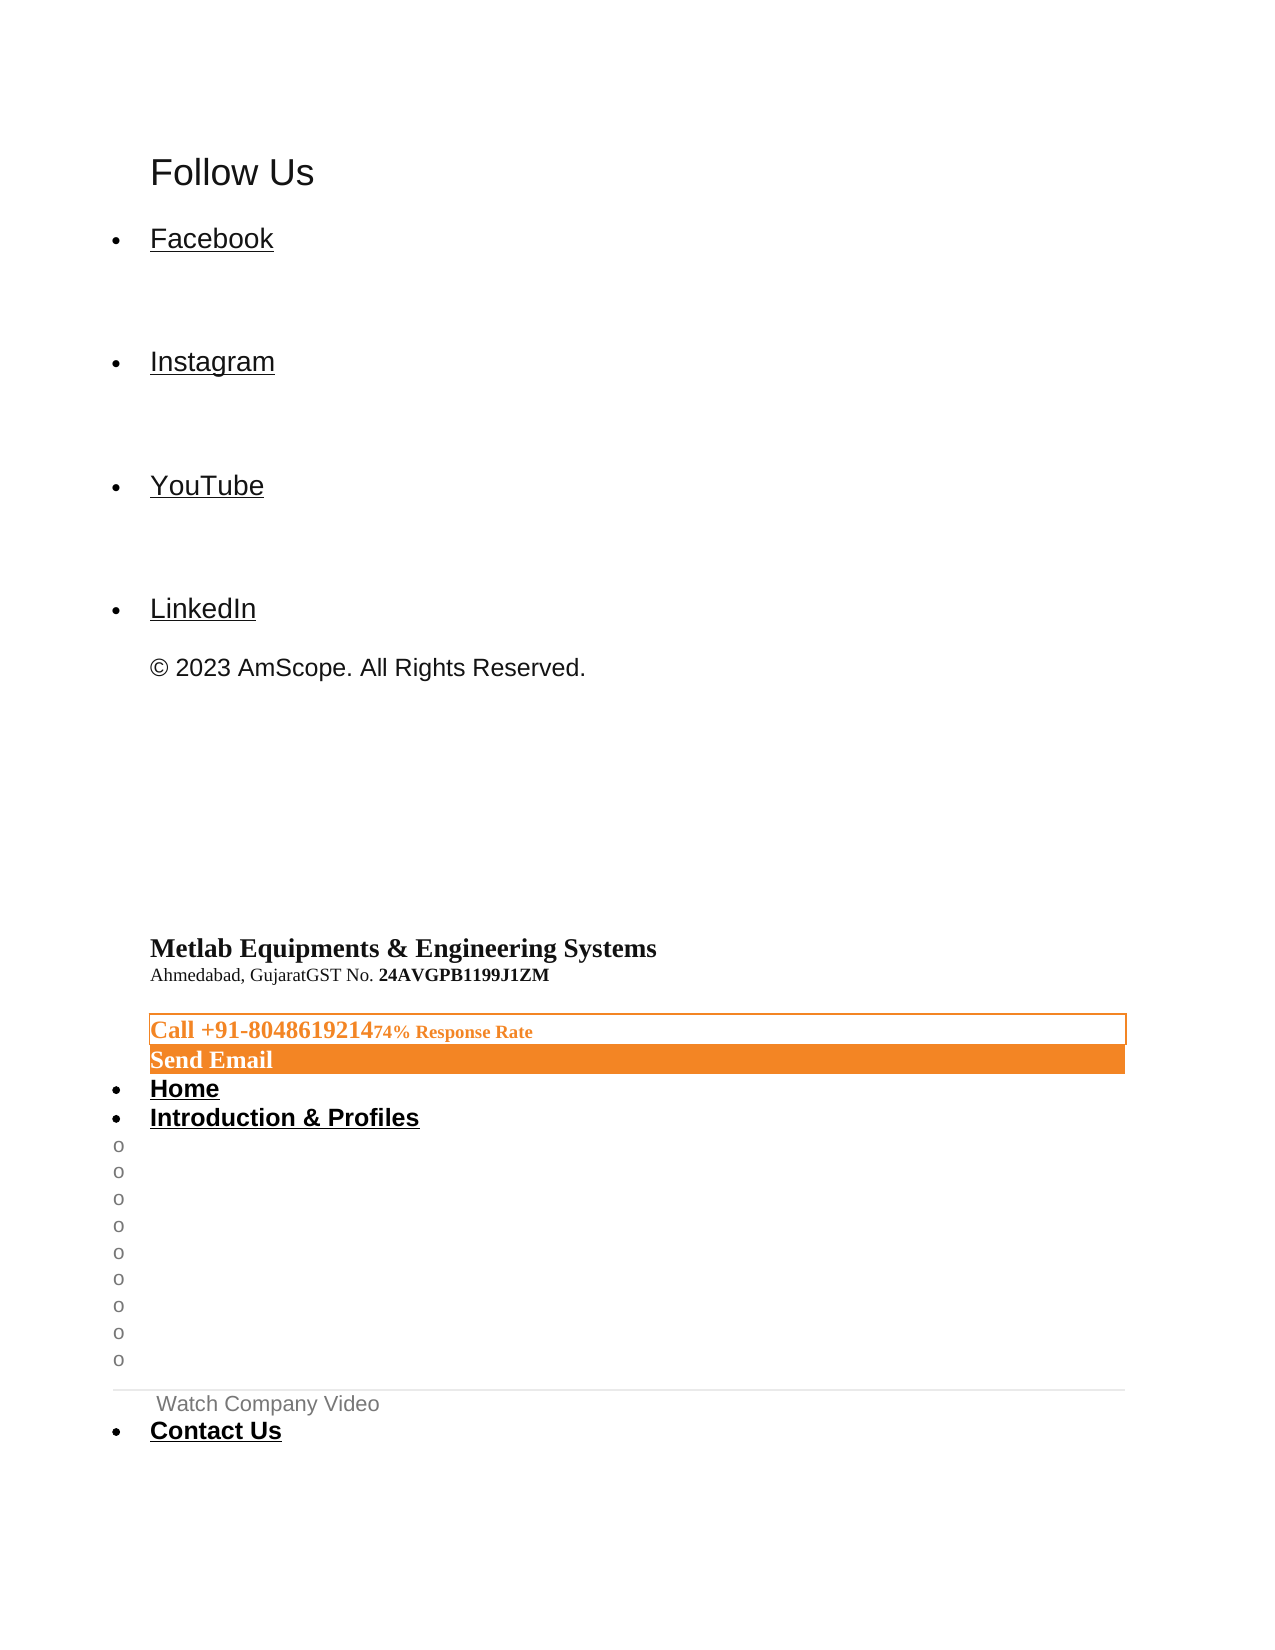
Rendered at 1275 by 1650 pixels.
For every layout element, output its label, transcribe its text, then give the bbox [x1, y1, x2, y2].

list Instagram [112, 345, 1125, 378]
text Send Email [150, 1045, 1125, 1074]
text Call +91-804861921474% Response Rate [150, 1015, 1125, 1044]
list Facebook [112, 222, 1125, 255]
list YouTube [112, 468, 1125, 501]
list Home [112, 1074, 1125, 1103]
text Follow Us [150, 150, 1125, 193]
text Metlab Equipments & Engineering Systems [150, 933, 1125, 964]
list Contact Us [112, 1416, 1125, 1444]
text Ahmedabad, GujaratGST No. 24AVGPB1199J1ZM [150, 964, 1125, 985]
text Watch Company Video [150, 1391, 1125, 1416]
text © 2023 AmScope. All Rights Reserved. [150, 653, 1125, 682]
list Introduction & Profiles [112, 1103, 1125, 1131]
list LinkedIn [112, 592, 1125, 624]
